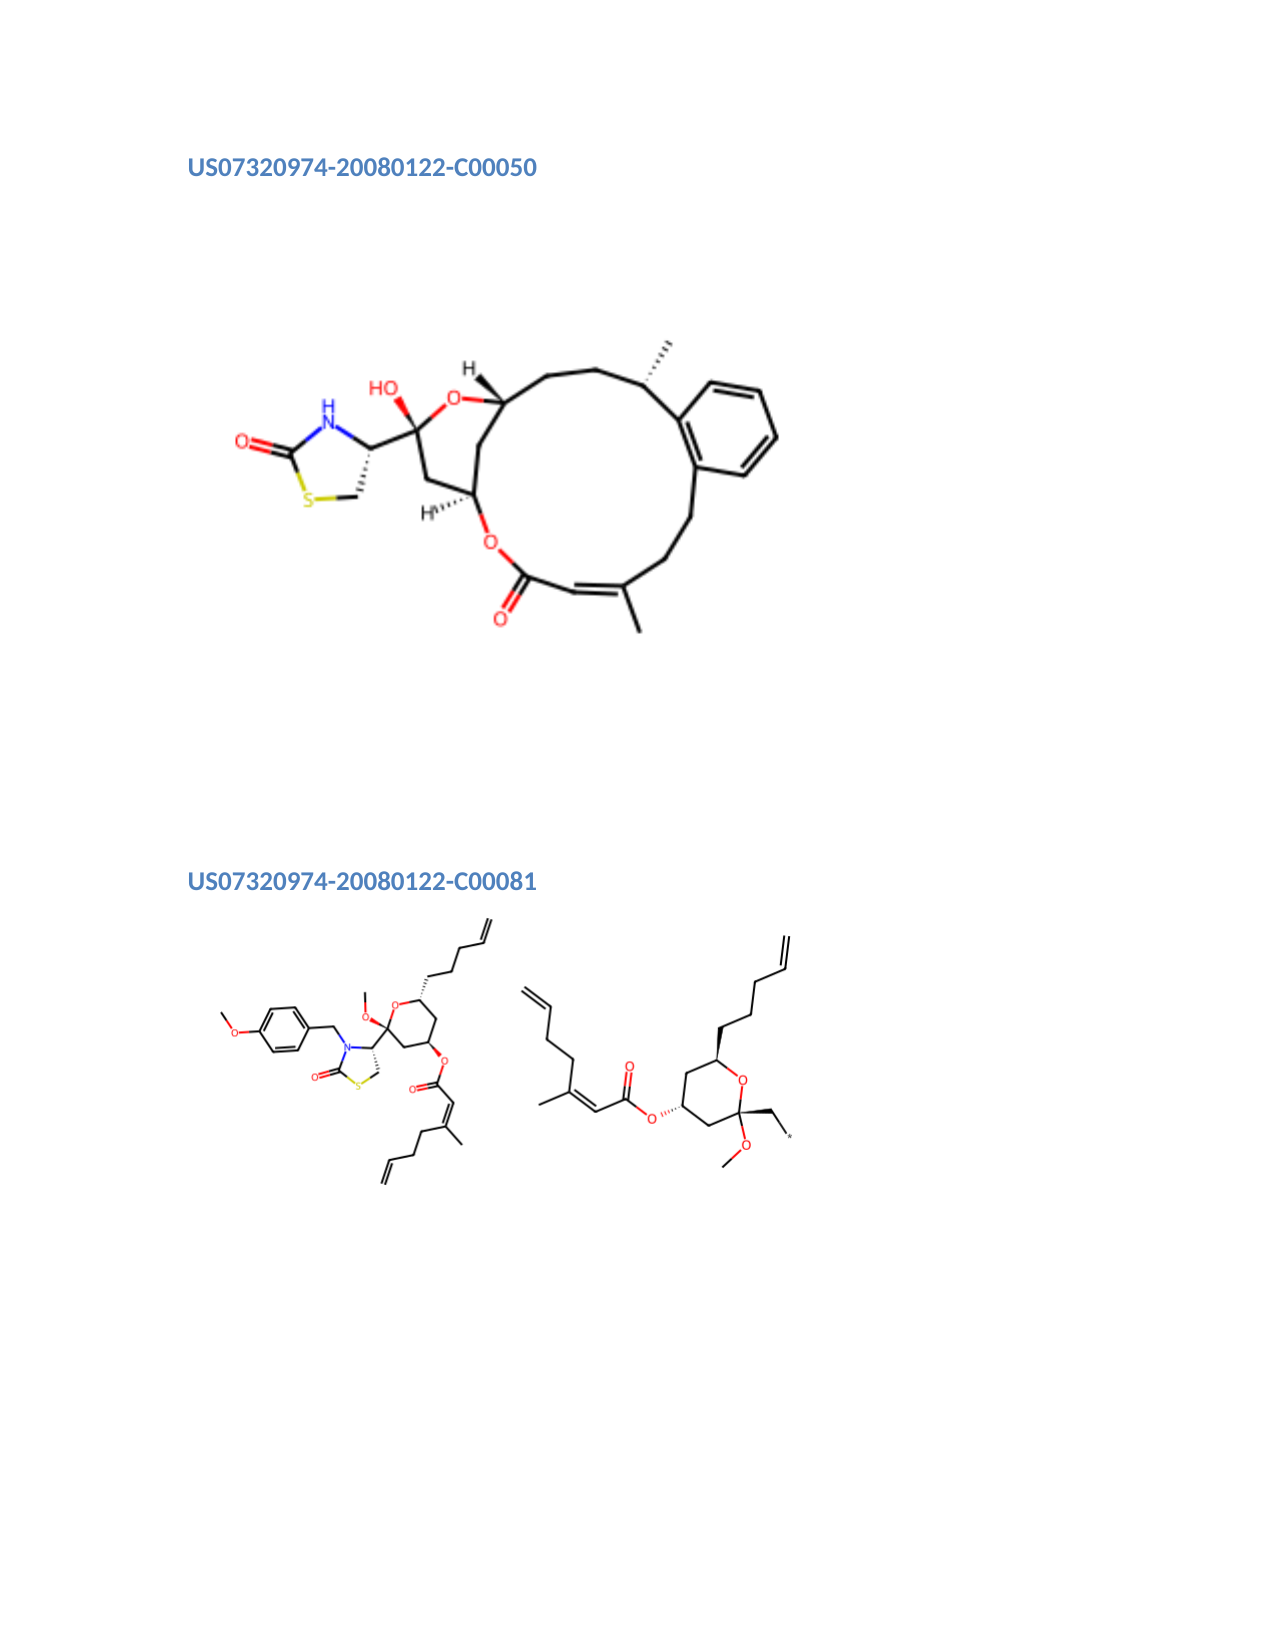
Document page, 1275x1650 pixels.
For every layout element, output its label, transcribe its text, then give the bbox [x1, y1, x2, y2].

subtitle US07320974-20080122-C00050 [187, 150, 1087, 183]
picture [206, 901, 807, 1202]
picture [206, 187, 807, 788]
subtitle US07320974-20080122-C00081 [187, 864, 1087, 897]
